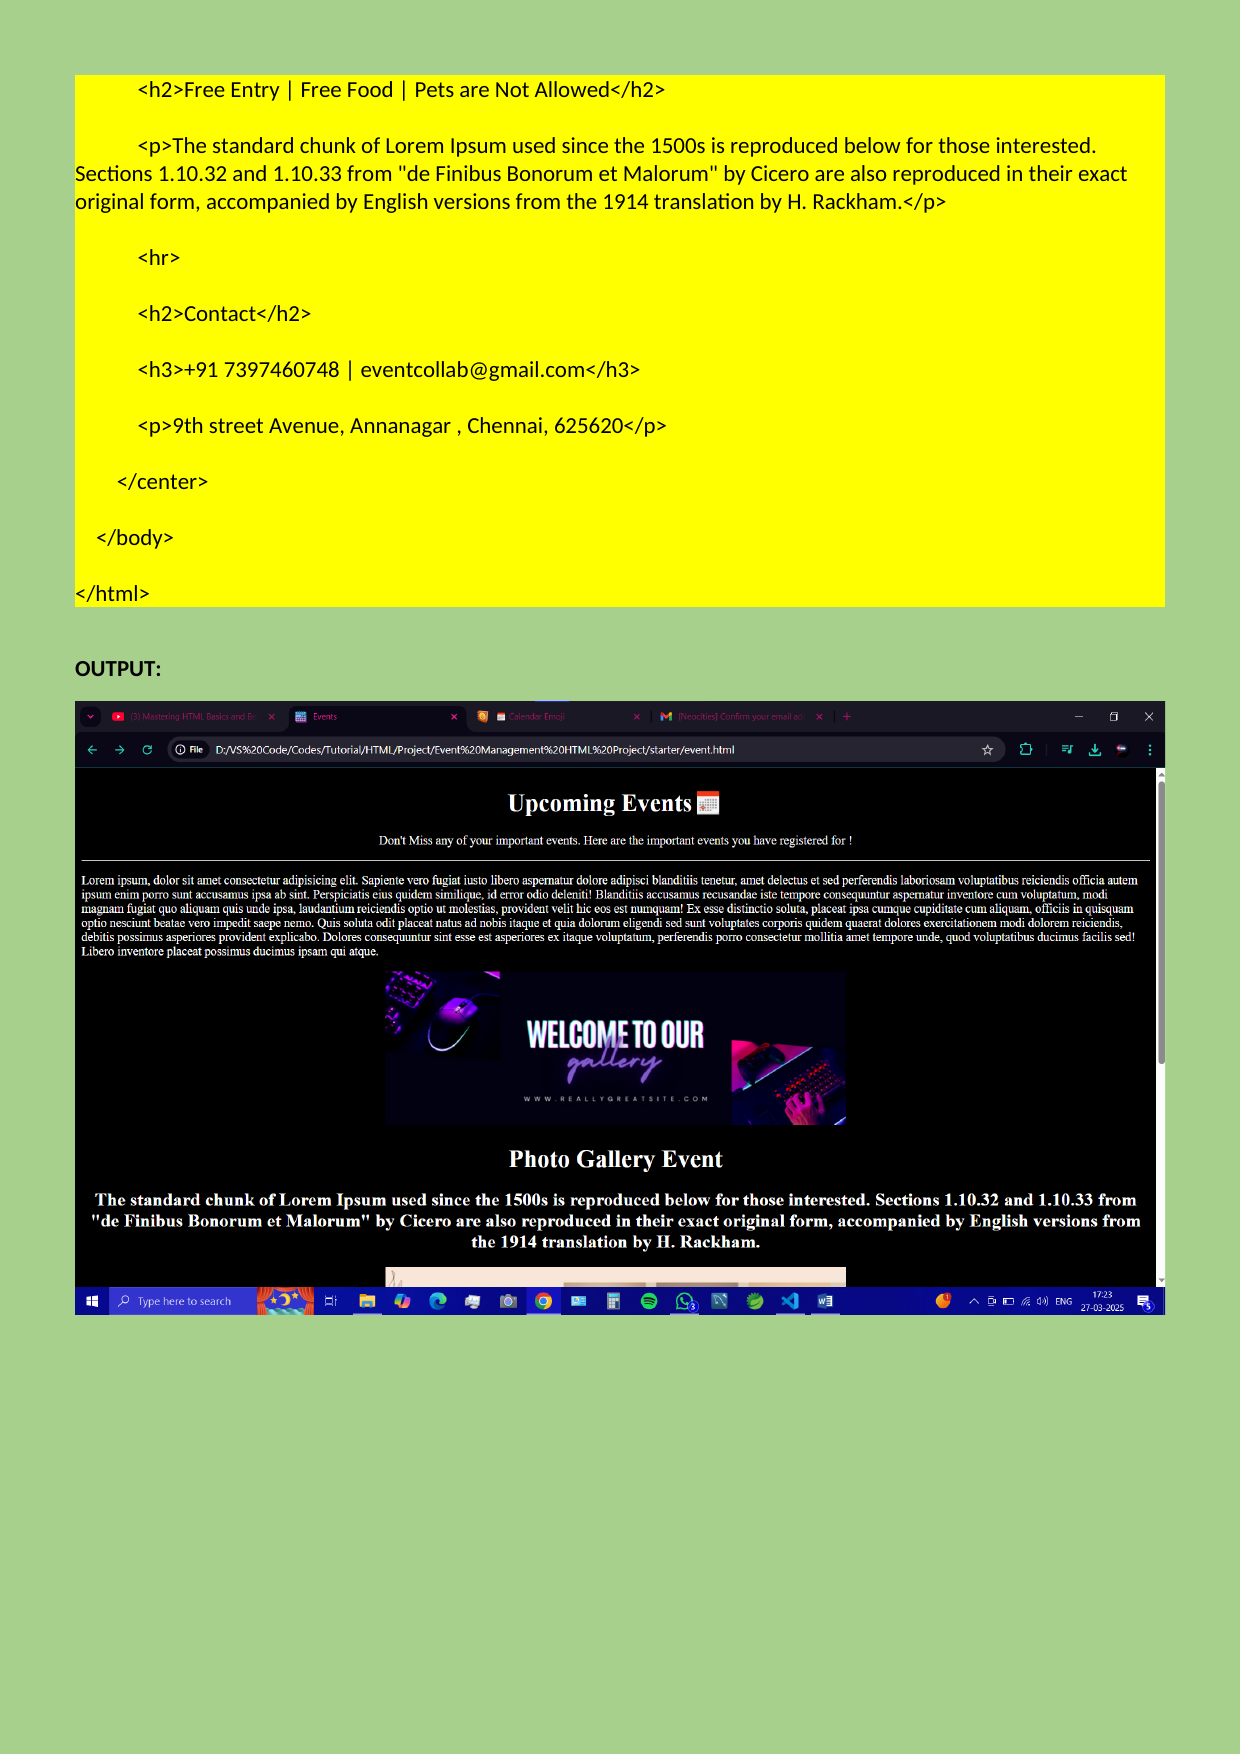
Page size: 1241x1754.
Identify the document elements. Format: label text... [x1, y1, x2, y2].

text OUTPUT: [75, 654, 1165, 682]
text </html> [75, 579, 1165, 607]
text <p>The standard chunk of Lorem Ipsum used since the 1500s is reproduced below for those interested. Sections 1.10.32 and 1.10.33 from "de Finibus Bonorum et Malorum" by Cicero are also reproduced in their exact original form, accompanied by English versions from the 1914 translation by H. Rackham.</p> [75, 131, 1165, 215]
text </center> [75, 467, 1165, 495]
text <h3>+91 7397460748 | eventcollab@gmail.com</h3> [75, 355, 1165, 383]
text <h2>Free Entry | Free Food | Pets are Not Allowed</h2> [75, 75, 1165, 103]
text <hr> [75, 243, 1165, 271]
text </body> [75, 523, 1165, 551]
text <h2>Contact</h2> [75, 299, 1165, 327]
picture [75, 701, 1166, 1315]
text <p>9th street Avenue, Annanagar , Chennai, 625620</p> [75, 411, 1165, 439]
